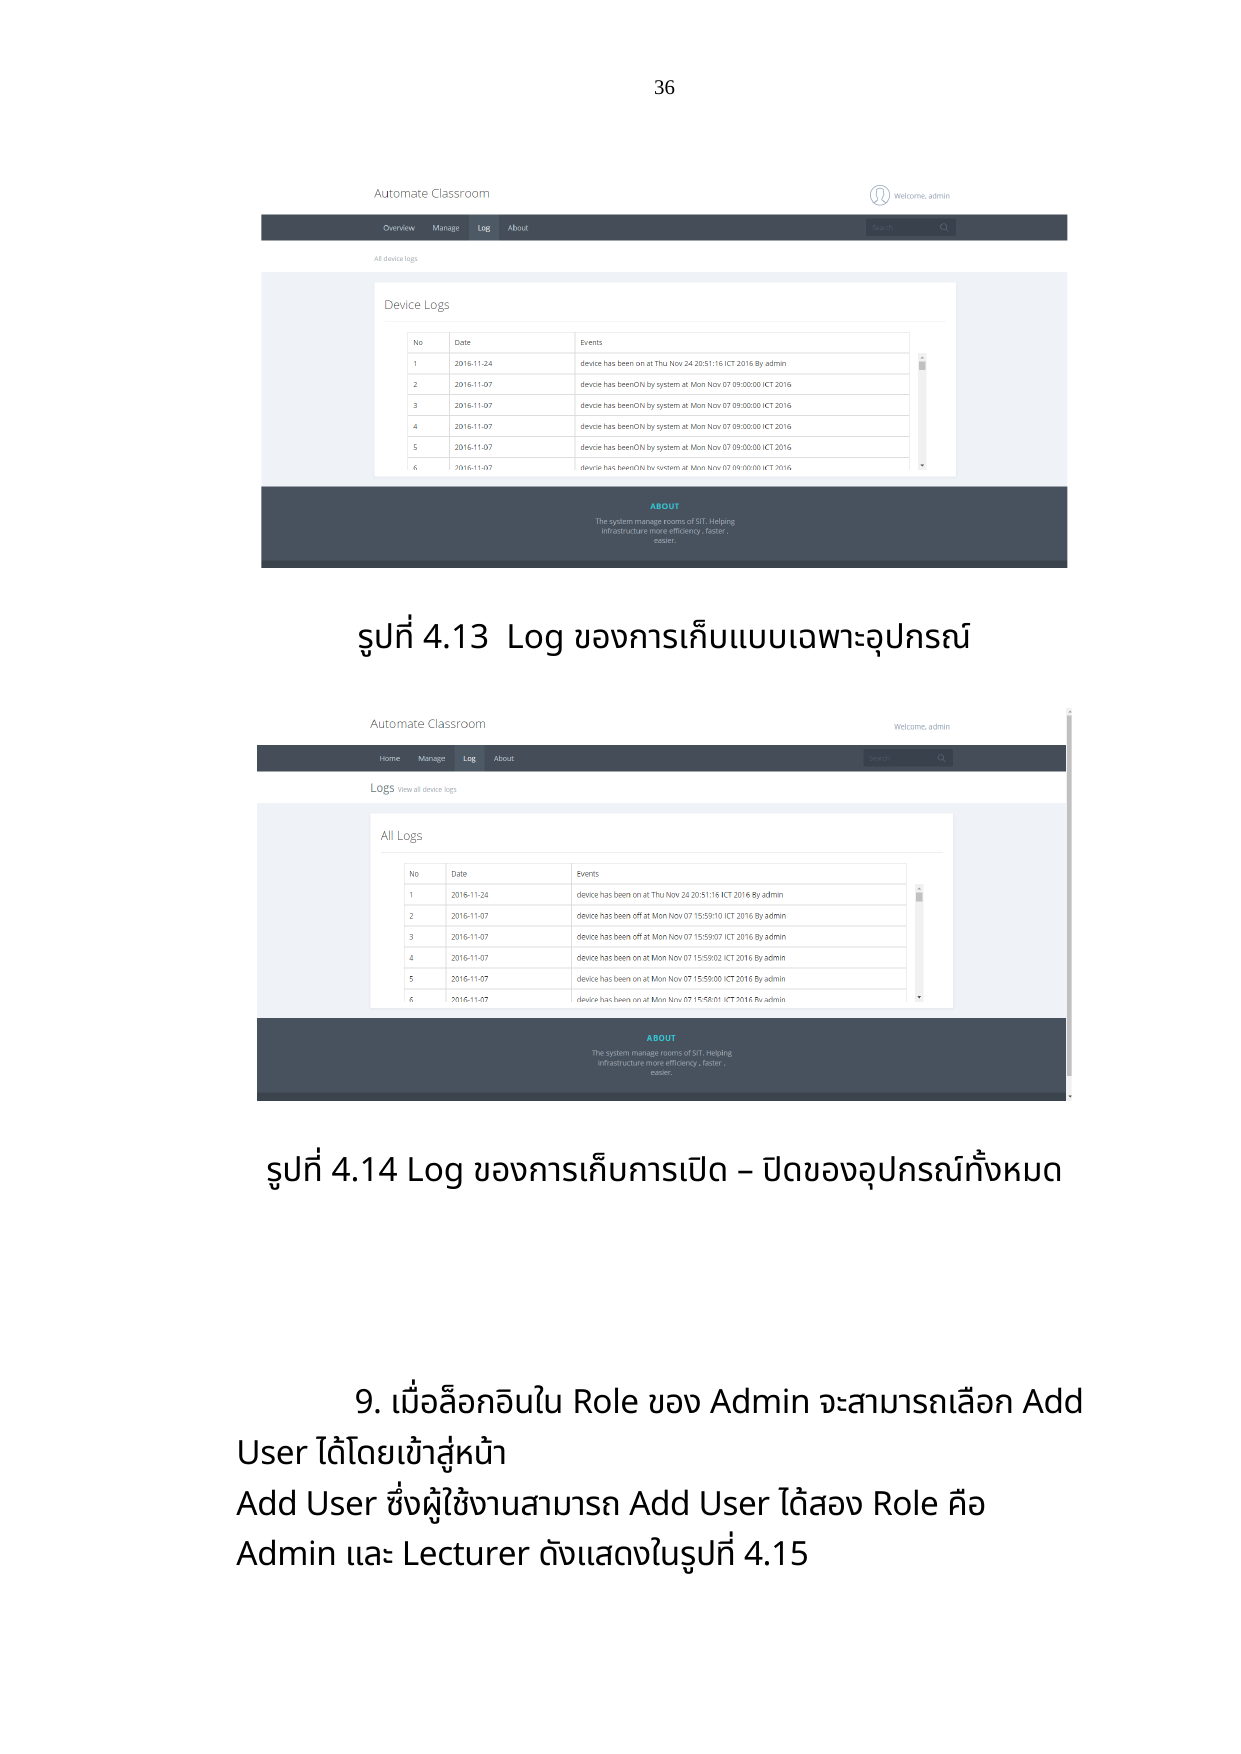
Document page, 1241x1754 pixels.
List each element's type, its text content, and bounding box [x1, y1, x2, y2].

text รูปที่ 4.13 Log ของการเก็บแบบเฉพาะอุปกรณ์ [236, 613, 1092, 663]
text รูปที่ 4.14 Log ของการเก็บการเปิด – ปิดของอุปกรณ์ทั้งหมด [236, 1146, 1092, 1197]
picture [261, 177, 1068, 568]
picture [257, 708, 1072, 1101]
text 9. เมื่อล็อกอินใน Role ของ Admin จะสามารถเลือก Add User ได้โดยเข้าสู่หน้า Add User ซึ่งผู้ใช้งานสามารถ Add User ได้สอง Role คือ Admin และ Lecturer ดังแสดงในรูปที่ 4.15 [236, 1378, 1092, 1581]
